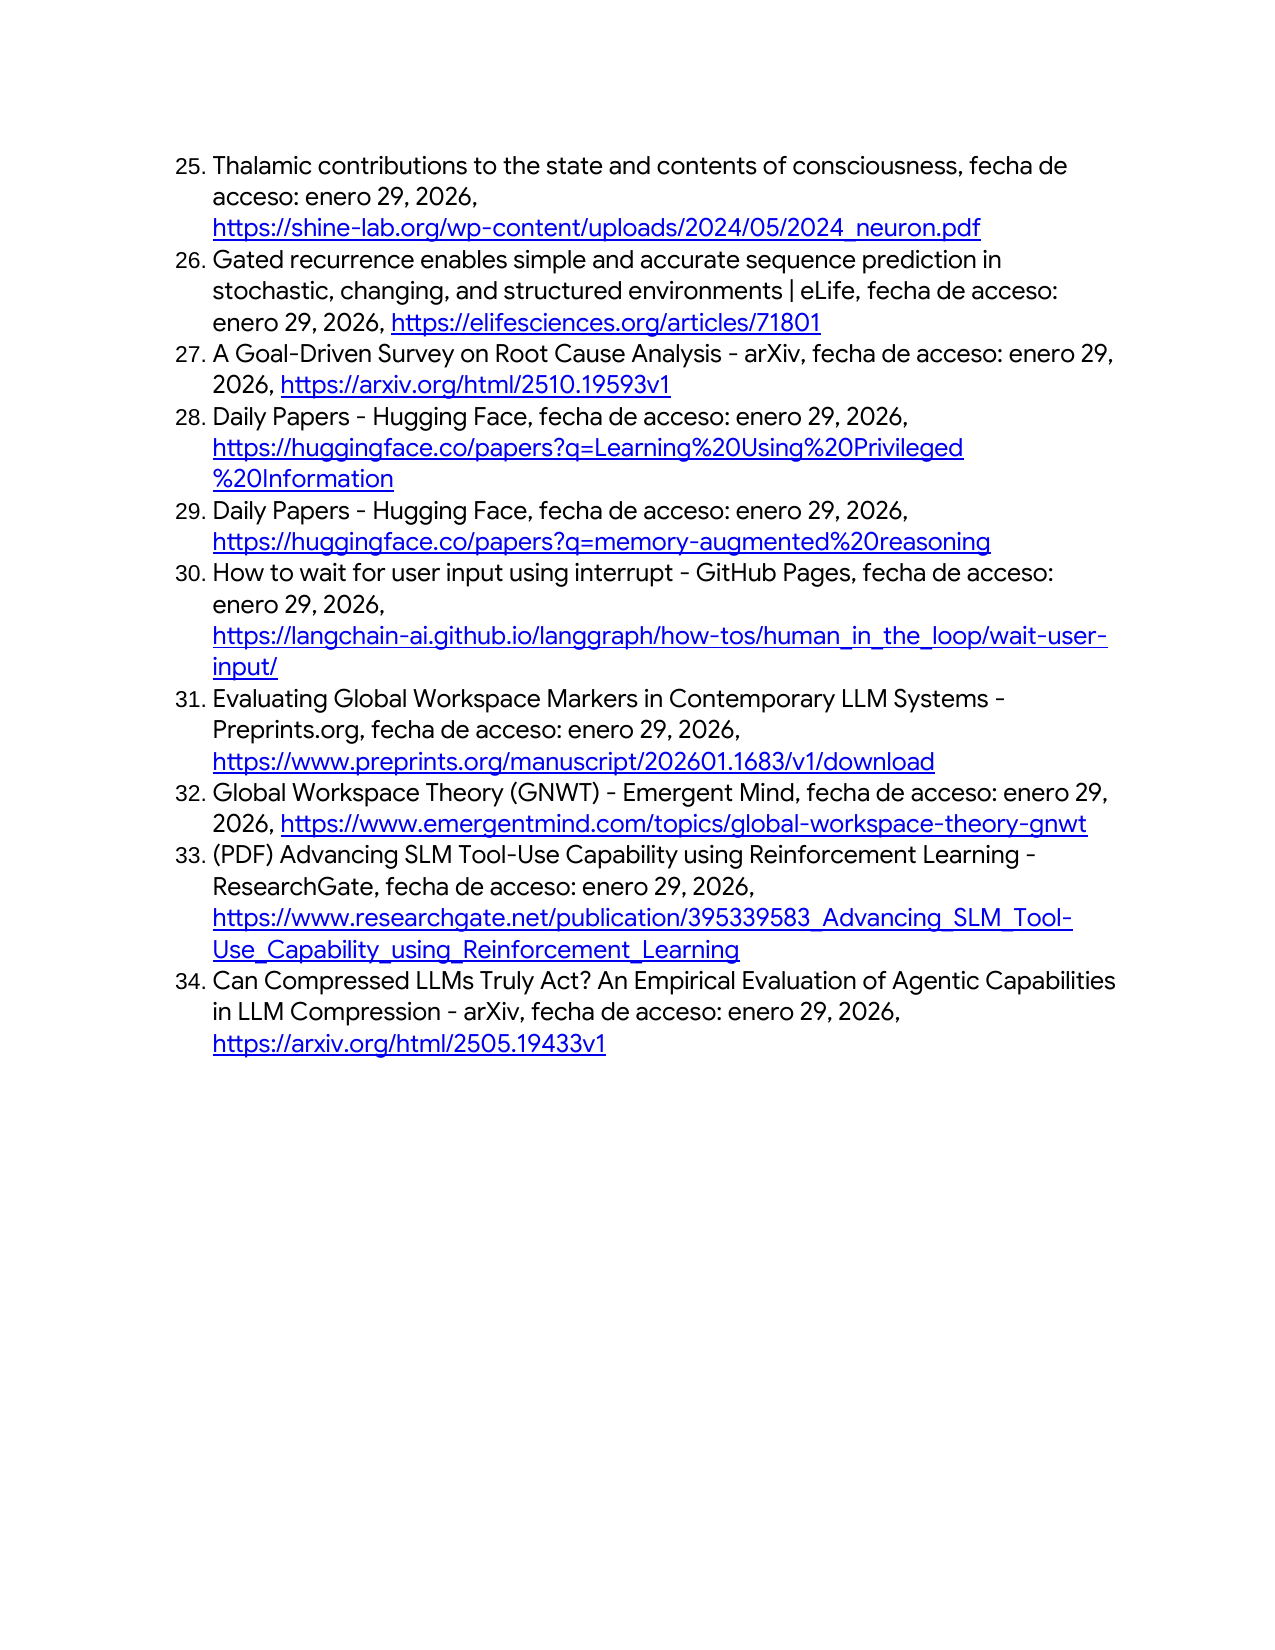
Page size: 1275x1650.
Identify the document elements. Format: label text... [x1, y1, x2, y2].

list Can Compressed LLMs Truly Act? An Empirical Evaluation of Agentic Capabilities in LLM Compression - arXiv, fecha de acceso: enero 29, 2026, https://arxiv.org/html/2505.19433v1 [175, 965, 1125, 1059]
list Evaluating Global Workspace Markers in Contemporary LLM Systems - Preprints.org, fecha de acceso: enero 29, 2026, https://www.preprints.org/manuscript/202601.1683/v1/download [175, 683, 1125, 777]
list (PDF) Advancing SLM Tool-Use Capability using Reinforcement Learning - ResearchGate, fecha de acceso: enero 29, 2026, https://www.researchgate.net/publication/395339583_Advancing_SLM_Tool-Use_Capability_using_Reinforcement_Learning [175, 840, 1125, 965]
list How to wait for user input using interrupt - GitHub Pages, fecha de acceso: enero 29, 2026, https://langchain-ai.github.io/langgraph/how-tos/human_in_the_loop/wait-user-input/ [175, 558, 1125, 683]
list A Goal-Driven Survey on Root Cause Analysis - arXiv, fecha de acceso: enero 29, 2026, https://arxiv.org/html/2510.19593v1 [175, 338, 1125, 401]
list Thalamic contributions to the state and contents of consciousness, fecha de acceso: enero 29, 2026, https://shine-lab.org/wp-content/uploads/2024/05/2024_neuron.pdf [175, 150, 1125, 244]
list Global Workspace Theory (GNWT) - Emergent Mind, fecha de acceso: enero 29, 2026, https://www.emergentmind.com/topics/global-workspace-theory-gnwt [175, 777, 1125, 840]
list Gated recurrence enables simple and accurate sequence prediction in stochastic, changing, and structured environments | eLife, fecha de acceso: enero 29, 2026, https://elifesciences.org/articles/71801 [175, 244, 1125, 338]
list Daily Papers - Hugging Face, fecha de acceso: enero 29, 2026, https://huggingface.co/papers?q=memory-augmented%20reasoning [175, 495, 1125, 558]
list Daily Papers - Hugging Face, fecha de acceso: enero 29, 2026, https://huggingface.co/papers?q=Learning%20Using%20Privileged%20Information [175, 401, 1125, 495]
